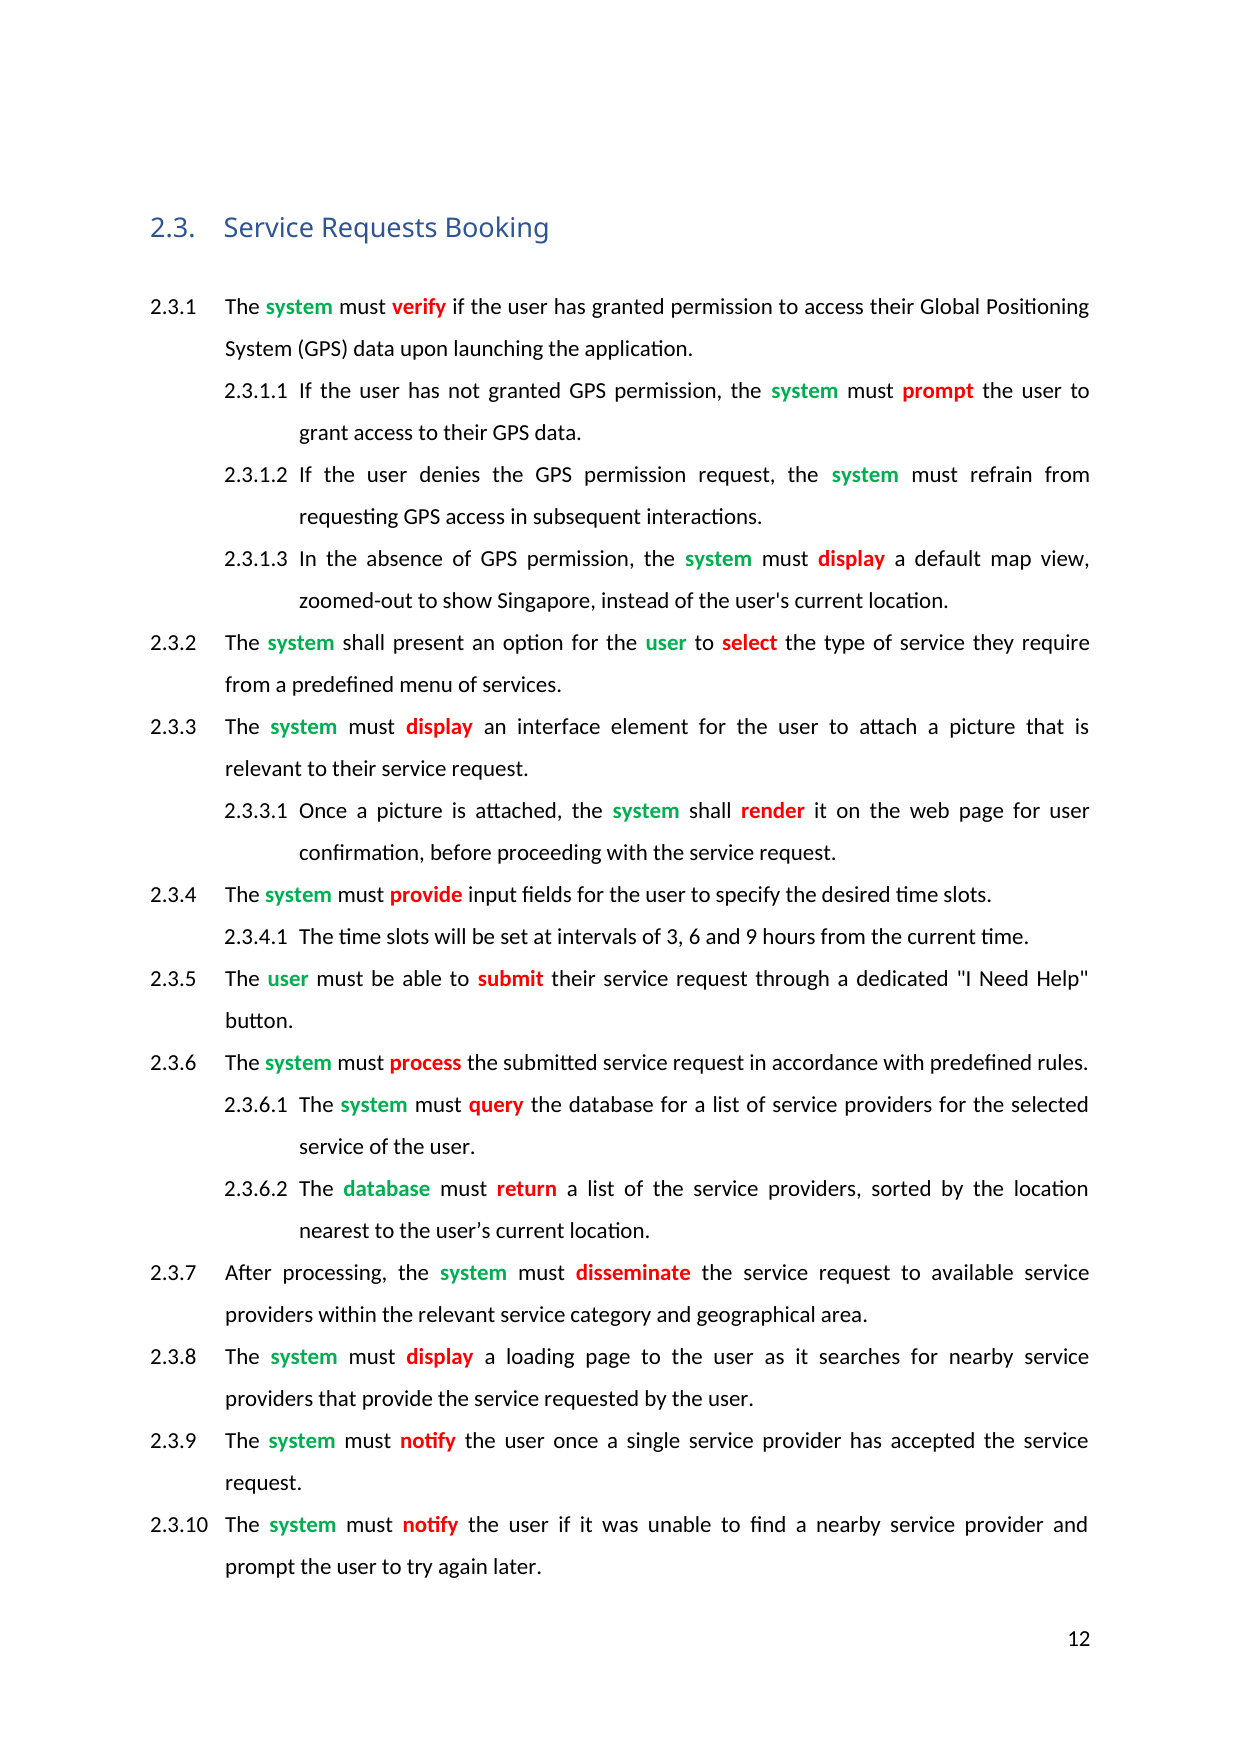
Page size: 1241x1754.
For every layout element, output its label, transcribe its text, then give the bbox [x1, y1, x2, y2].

list In the absence of GPS permission, the system must display a default map view, zoomed-out to show Singapore, instead of the user's current location. [224, 544, 1090, 614]
list The time slots will be set at intervals of 3, 6 and 9 hours from the current time. [224, 922, 1090, 950]
list The system must query the database for a list of service providers for the selected service of the user. [224, 1090, 1090, 1160]
list The system must display an interface element for the user to attach a picture that is relevant to their service request. [150, 712, 1090, 782]
list The system must provide input fields for the user to specify the desired time slots. [150, 880, 1090, 908]
list Once a picture is attached, the system shall render it on the web page for user confirmation, before proceeding with the service request. [224, 796, 1090, 866]
list If the user has not granted GPS permission, the system must prompt the user to grant access to their GPS data. [224, 376, 1090, 446]
list If the user denies the GPS permission request, the system must refrain from requesting GPS access in subsequent interactions. [224, 460, 1090, 530]
list The user must be able to submit their service request through a dedicated "I Need Help" button. [150, 964, 1090, 1034]
subtitle 2.3. Service Requests Booking [150, 209, 1090, 246]
list The system must notify the user if it was unable to find a nearby service provider and prompt the user to try again later. [150, 1510, 1090, 1580]
list After processing, the system must disseminate the service request to available service providers within the relevant service category and geographical area. [150, 1258, 1090, 1328]
list The system must notify the user once a single service provider has accepted the service request. [150, 1426, 1090, 1496]
list The system shall present an option for the user to select the type of service they require from a predefined menu of services. [150, 628, 1090, 698]
list The database must return a list of the service providers, sorted by the location nearest to the user’s current location. [224, 1174, 1090, 1244]
list The system must process the submitted service request in accordance with predefined rules. [150, 1048, 1090, 1076]
list The system must display a loading page to the user as it searches for nearby service providers that provide the service requested by the user. [150, 1342, 1090, 1412]
list The system must verify if the user has granted permission to access their Global Positioning System (GPS) data upon launching the application. [150, 292, 1090, 362]
